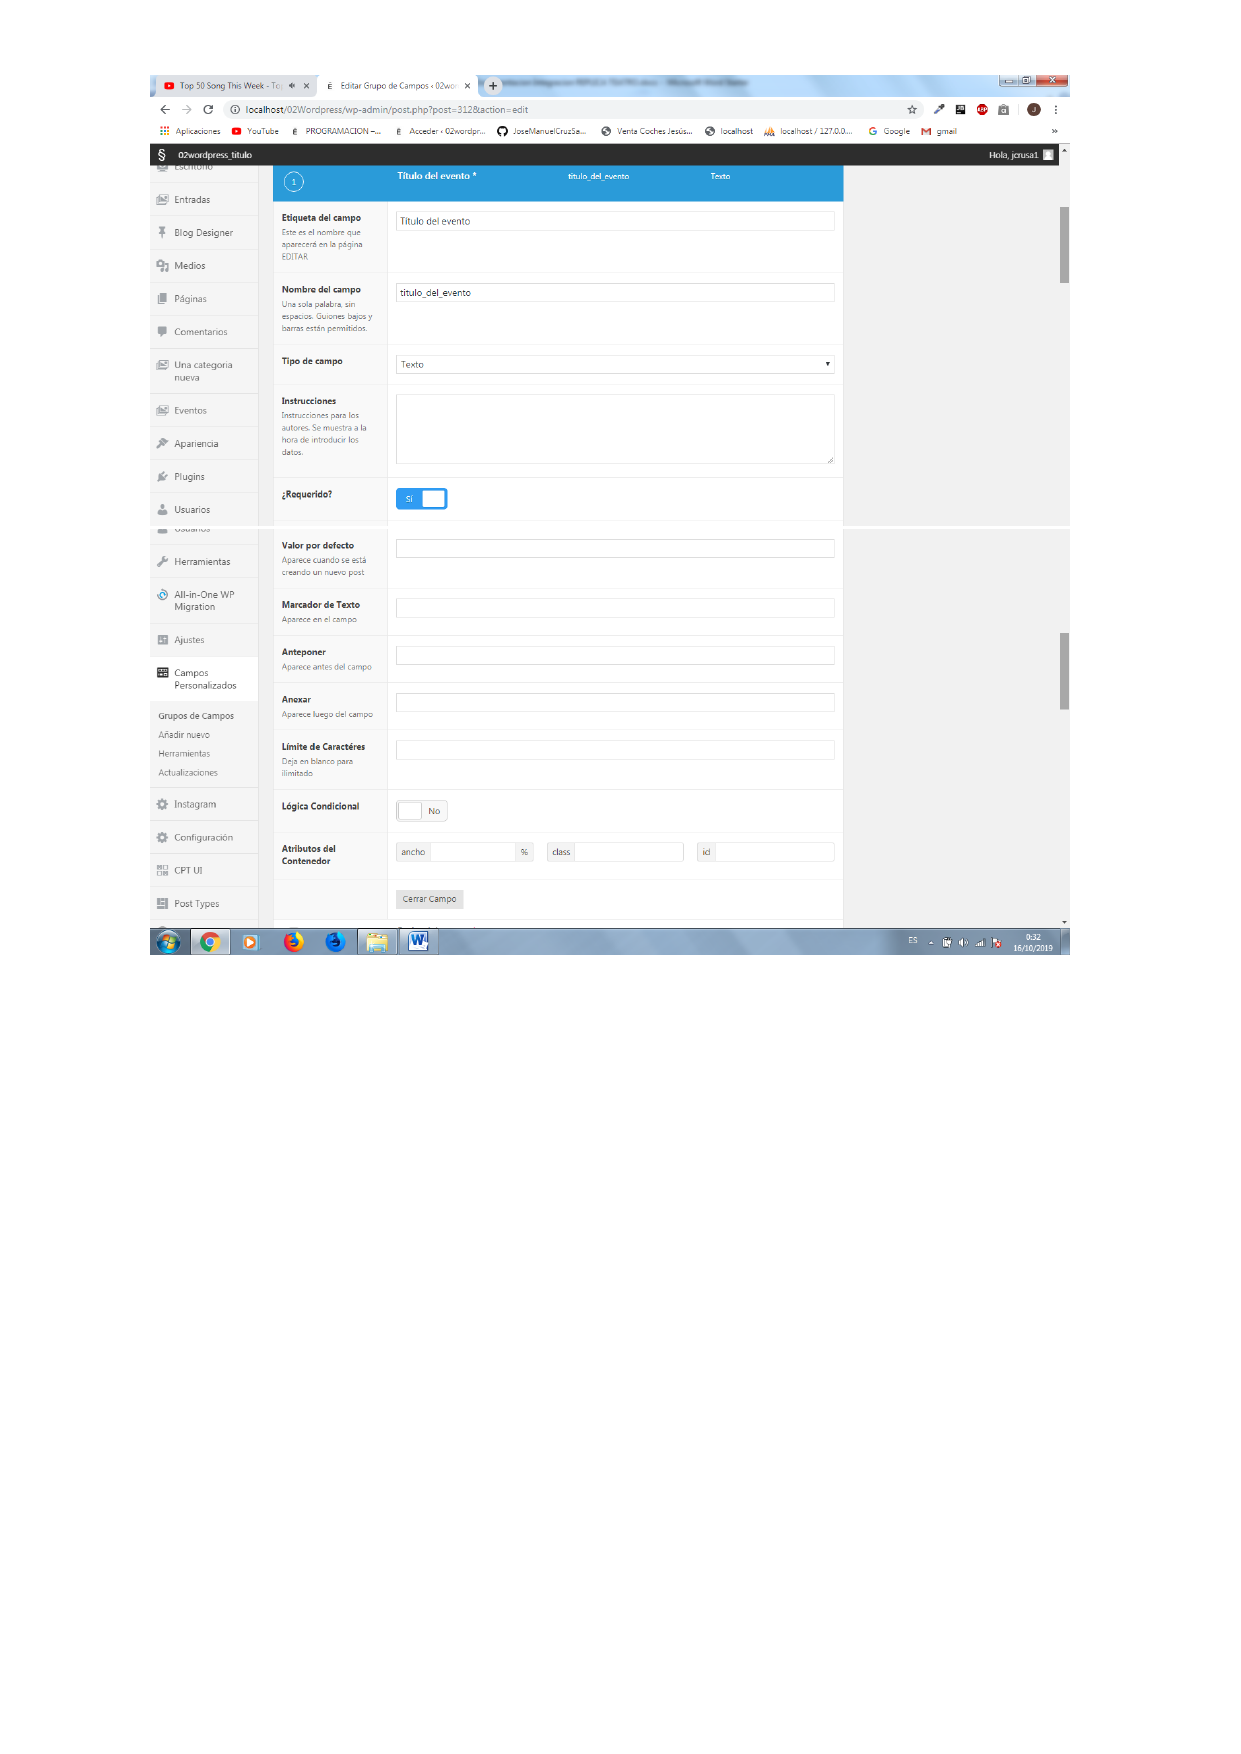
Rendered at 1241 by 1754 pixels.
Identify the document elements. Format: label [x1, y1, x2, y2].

picture [150, 529, 1070, 955]
picture [150, 75, 1070, 526]
